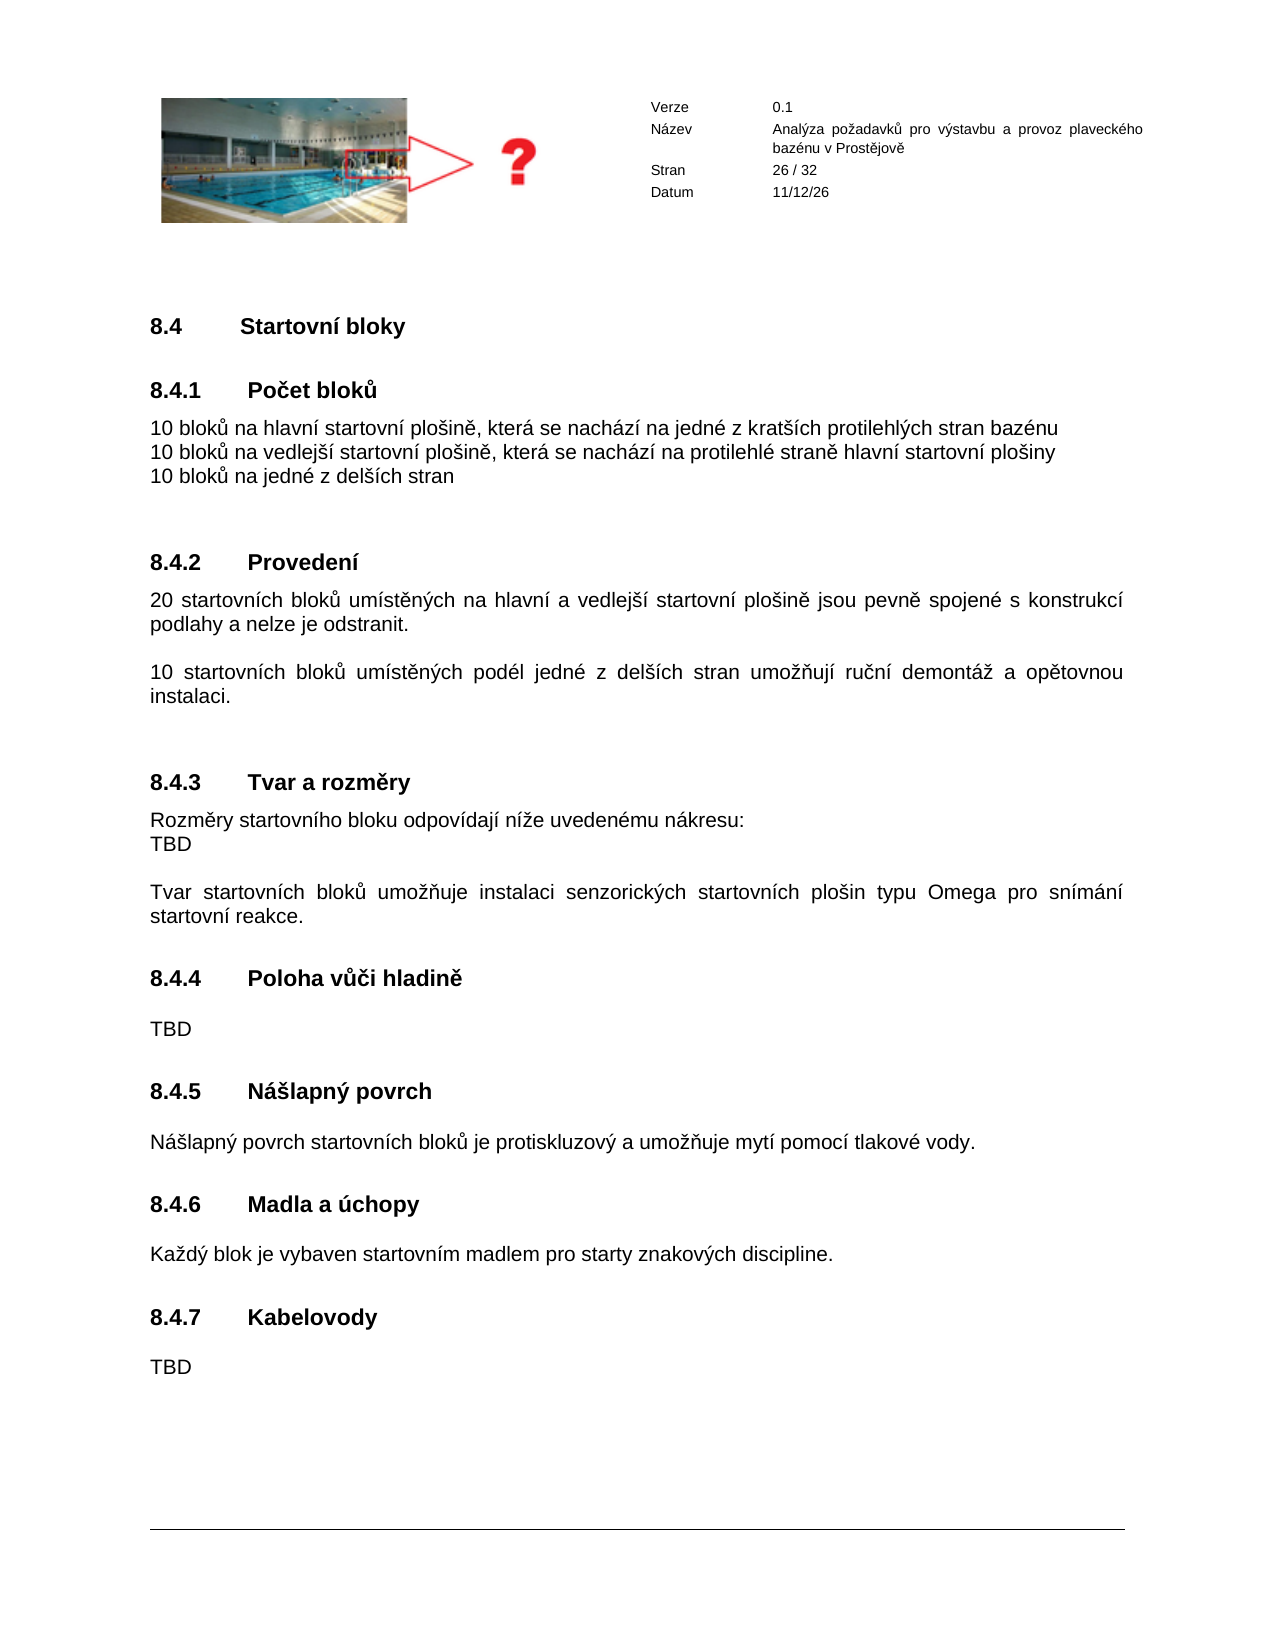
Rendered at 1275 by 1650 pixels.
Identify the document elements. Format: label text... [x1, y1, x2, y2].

subtitle Kabelovody [150, 1304, 1125, 1330]
subtitle Startovní bloky [150, 313, 1125, 339]
text 10 startovních bloků umístěných podél jedné z delších stran umožňují ruční demontáž a opětovnou instalaci. [150, 660, 1125, 708]
text 10 bloků na jedné z delších stran [150, 464, 1125, 488]
picture [161, 98, 629, 223]
text TBD [150, 1017, 1125, 1041]
text TBD [150, 1355, 1125, 1379]
text 10 bloků na vedlejší startovní plošině, která se nachází na protilehlé straně hlavní startovní plošiny [150, 440, 1125, 464]
text Tvar startovních bloků umožňuje instalaci senzorických startovních plošin typu Omega pro snímání startovní reakce. [150, 880, 1125, 928]
text 10 bloků na hlavní startovní plošině, která se nachází na jedné z kratších protilehlých stran bazénu [150, 416, 1125, 440]
subtitle Poloha vůči hladině [150, 965, 1125, 992]
text TBD [150, 832, 1125, 856]
text Nášlapný povrch startovních bloků je protiskluzový a umožňuje mytí pomocí tlakové vody. [150, 1129, 1125, 1153]
text 20 startovních bloků umístěných na hlavní a vedlejší startovní plošině jsou pevně spojené s konstrukcí podlahy a nelze je odstranit. [150, 588, 1125, 636]
subtitle Provedení [150, 549, 1125, 575]
text Rozměry startovního bloku odpovídají níže uvedenému nákresu: [150, 808, 1125, 832]
subtitle Madla a úchopy [150, 1191, 1125, 1217]
subtitle Tvar a rozměry [150, 769, 1125, 796]
text Každý blok je vybaven startovním madlem pro starty znakových discipline. [150, 1242, 1125, 1266]
subtitle Počet bloků [150, 377, 1125, 403]
subtitle Nášlapný povrch [150, 1078, 1125, 1104]
